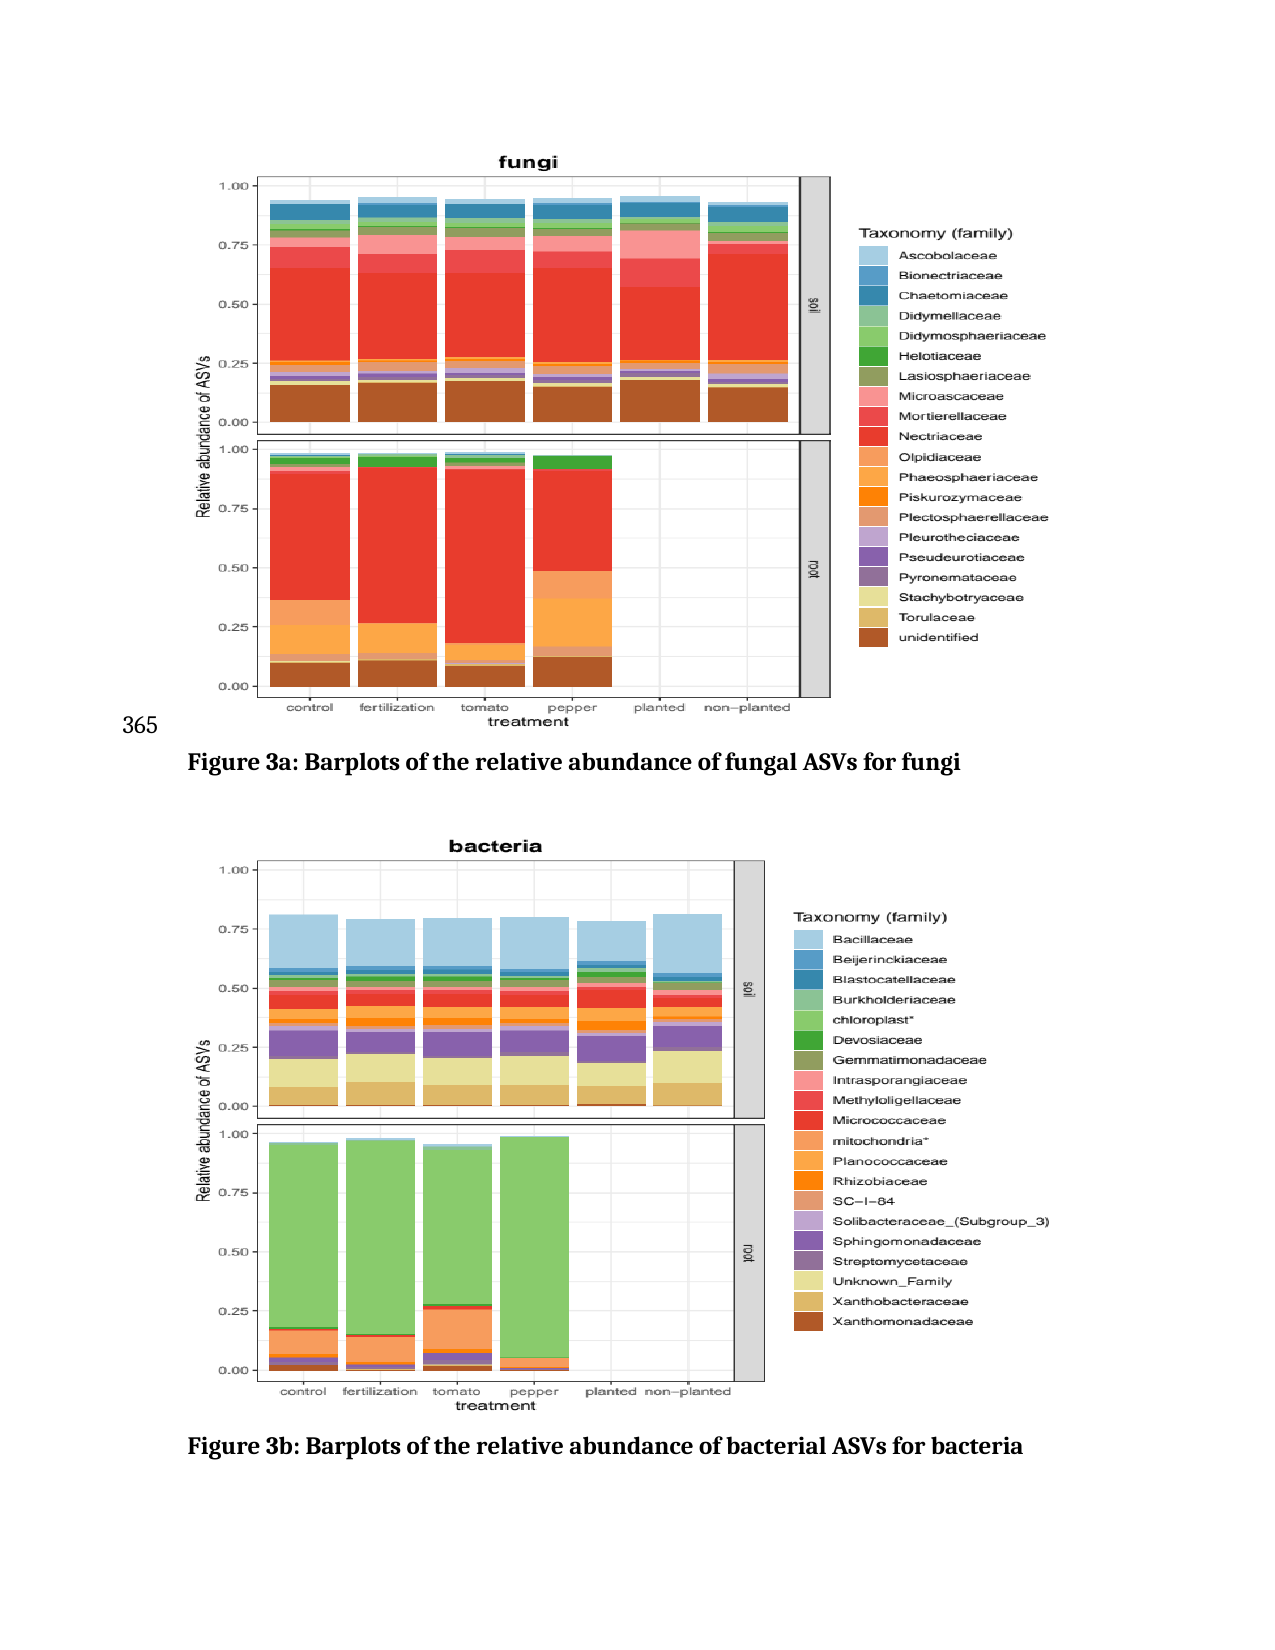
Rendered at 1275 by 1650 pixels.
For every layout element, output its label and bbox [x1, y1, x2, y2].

text [187, 150, 1088, 1460]
